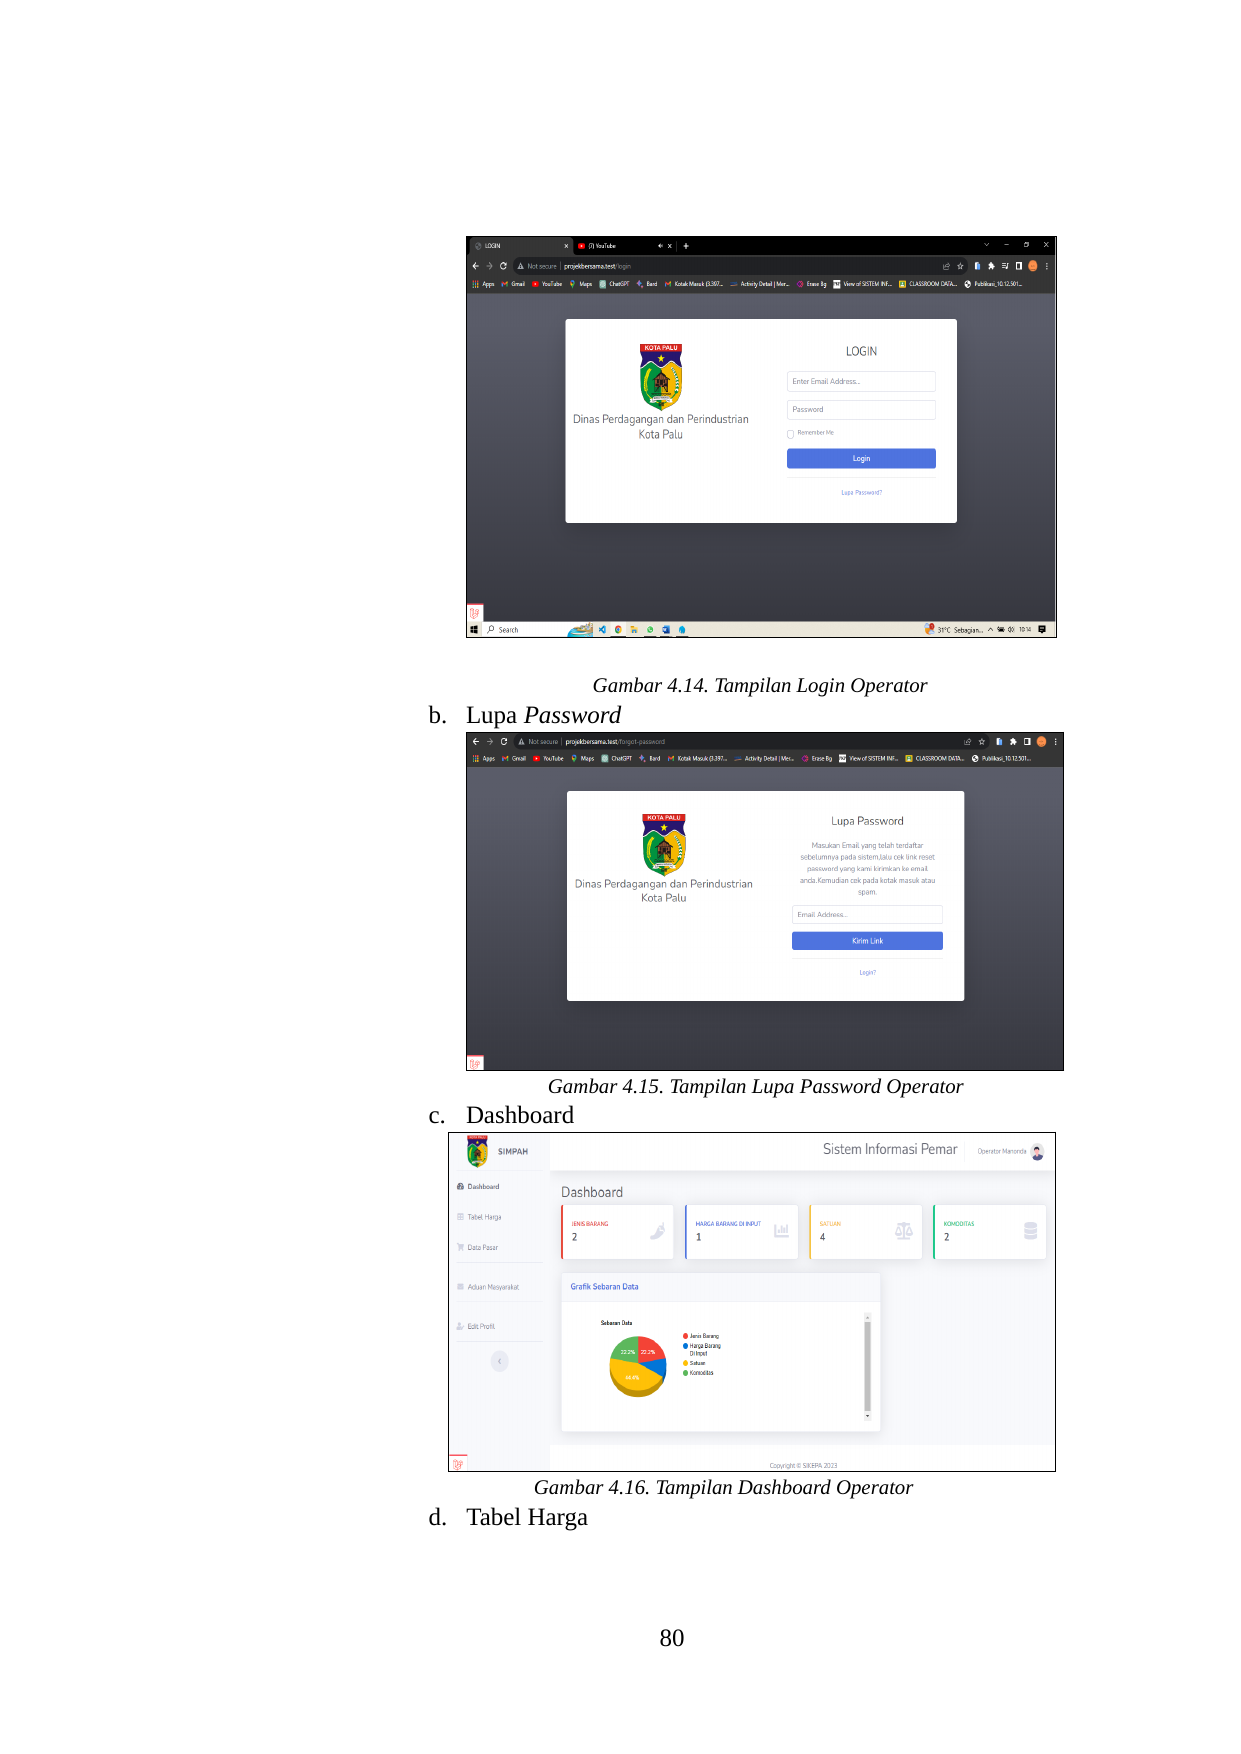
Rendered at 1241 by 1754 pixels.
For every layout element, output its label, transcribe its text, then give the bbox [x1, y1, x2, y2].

picture [467, 237, 1056, 637]
list Tabel Harga [428, 1502, 1063, 1531]
list Lupa Password [428, 700, 1063, 729]
list Dashboard [428, 1100, 1063, 1129]
picture [449, 1133, 1055, 1471]
list Gambar 4.15. Tampilan Lupa Password Operator [466, 1073, 1063, 1098]
picture [467, 733, 1063, 1070]
list Gambar 4.16. Tampilan Dashboard Operator [448, 1475, 1063, 1499]
text Gambar 4.14. Tampilan Login Operator [281, 673, 1063, 697]
